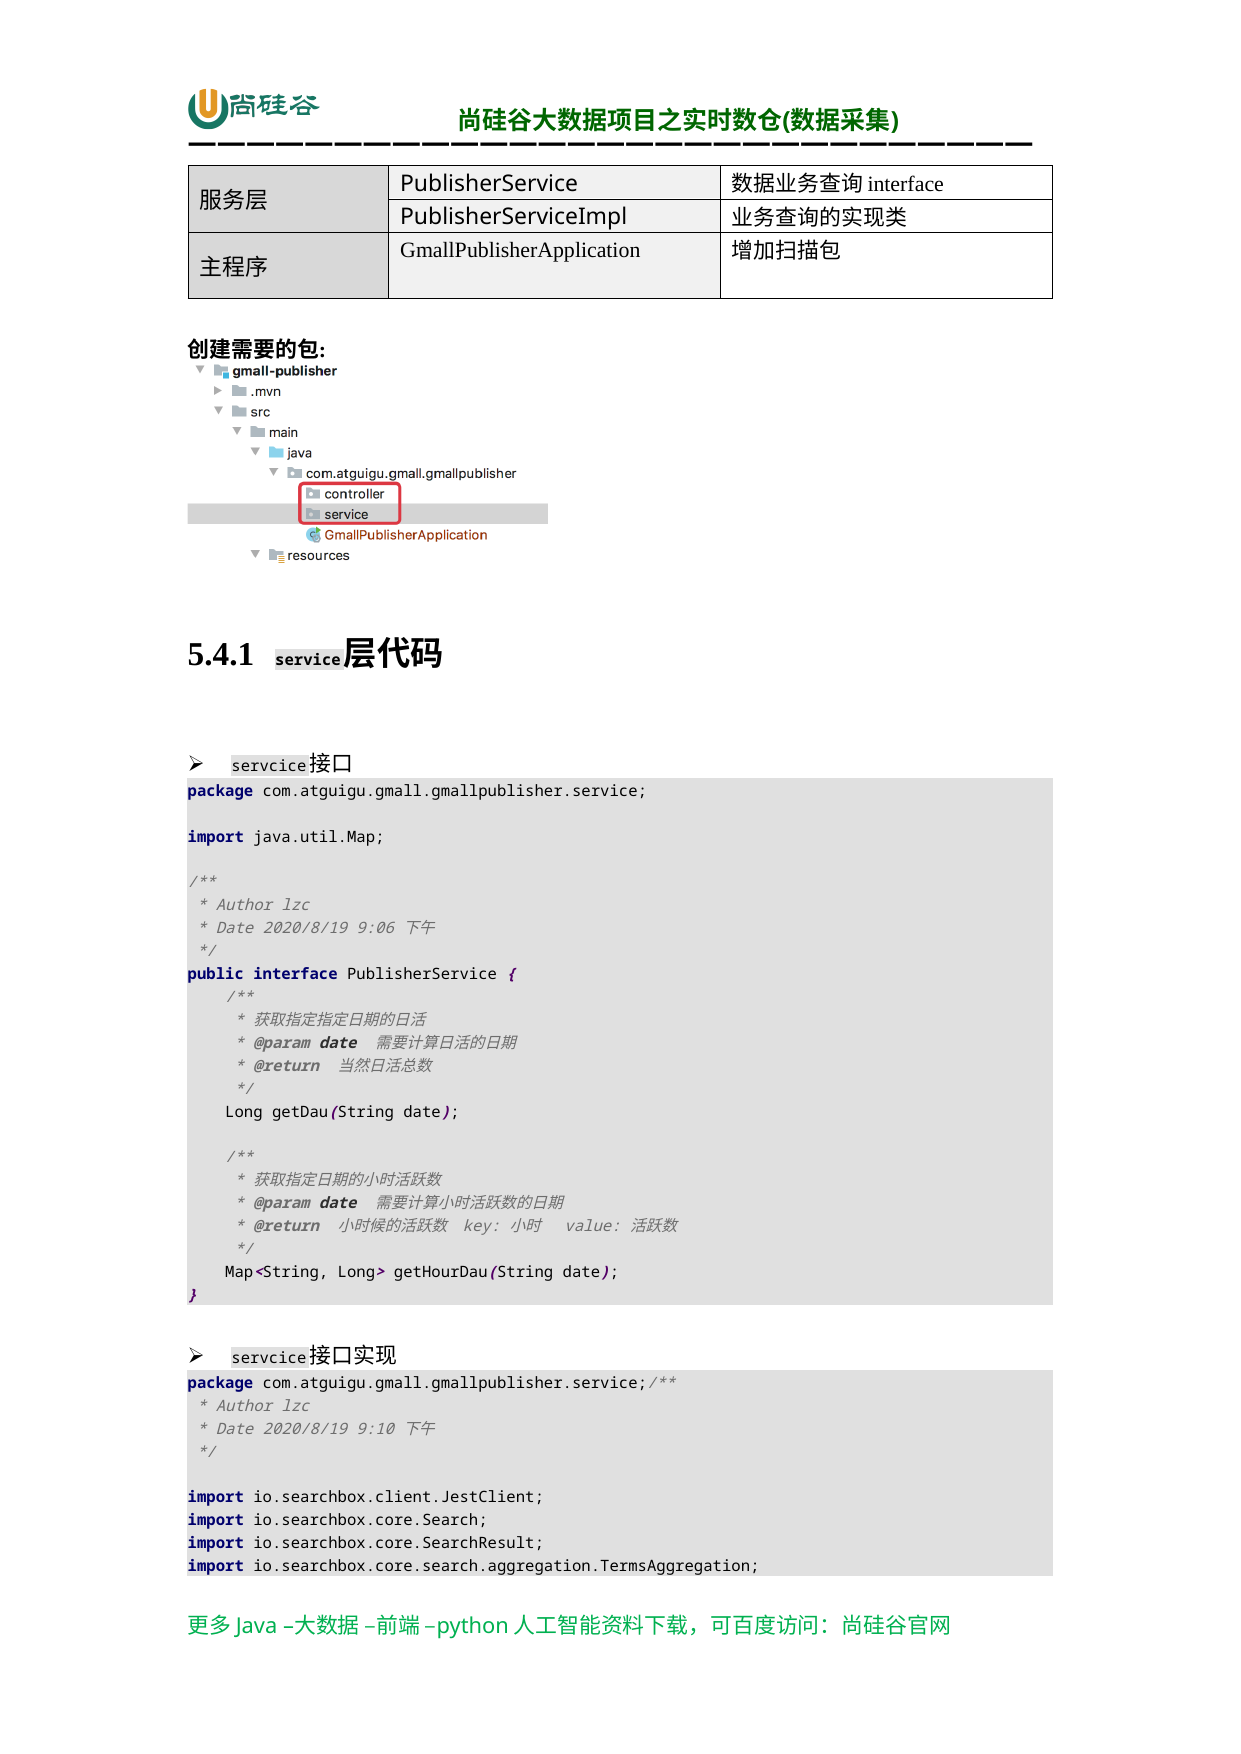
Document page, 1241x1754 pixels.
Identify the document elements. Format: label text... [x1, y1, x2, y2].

text package com.atguigu.gmall.gmallpublisher.service;/** [187, 1370, 1053, 1393]
text } [187, 1282, 1053, 1305]
text import io.searchbox.core.SearchResult; [187, 1530, 1053, 1553]
text * @return 小时候的活跃数 key: 小时 value: 活跃数 [187, 1213, 1053, 1236]
text package com.atguigu.gmall.gmallpublisher.service; [187, 778, 1053, 801]
table_cell 业务查询的实现类 [721, 200, 1052, 232]
text /** [187, 1144, 1053, 1167]
text */ [187, 1076, 1053, 1099]
text */ [187, 1439, 1053, 1462]
text */ [187, 938, 1053, 961]
table_cell 主程序 [189, 233, 388, 298]
text * Author lzc [187, 892, 1053, 915]
text 创建需要的包: [187, 332, 1053, 364]
table_cell GmallPublisherApplication [389, 233, 720, 298]
table_cell PublisherService [389, 166, 720, 198]
text import java.util.Map; [187, 824, 1053, 847]
text * Author lzc [187, 1393, 1053, 1416]
text * @return 当然日活总数 [187, 1053, 1053, 1076]
text * @param date 需要计算日活的日期 [187, 1030, 1053, 1053]
text * @param date 需要计算小时活跃数的日期 [187, 1190, 1053, 1213]
picture [187, 88, 321, 130]
text Long getDau(String date); [187, 1099, 1053, 1122]
text import io.searchbox.core.Search; [187, 1507, 1053, 1530]
list servcice接口 [187, 745, 1053, 778]
text * Date 2020/8/19 9:10 下午 [187, 1416, 1053, 1439]
text /** [187, 869, 1053, 892]
table_cell 增加扫描包 [721, 233, 1052, 298]
table_cell 数据业务查询interface [721, 166, 1052, 198]
picture [187, 364, 548, 566]
text import io.searchbox.client.JestClient; [187, 1484, 1053, 1507]
text * 获取指定指定日期的日活 [187, 1007, 1053, 1030]
text * 获取指定日期的小时活跃数 [187, 1167, 1053, 1190]
text Map<String, Long> getHourDau(String date); [187, 1259, 1053, 1282]
text * Date 2020/8/19 9:06 下午 [187, 915, 1053, 938]
text public interface PublisherService { [187, 961, 1053, 984]
subtitle service层代码 [187, 619, 1053, 684]
text /** [187, 984, 1053, 1007]
table_cell 服务层 [189, 166, 388, 232]
table_cell PublisherServiceImpl [389, 200, 720, 232]
list servcice接口实现 [187, 1337, 1053, 1370]
text import io.searchbox.core.search.aggregation.TermsAggregation; [187, 1553, 1053, 1576]
text */ [187, 1236, 1053, 1259]
